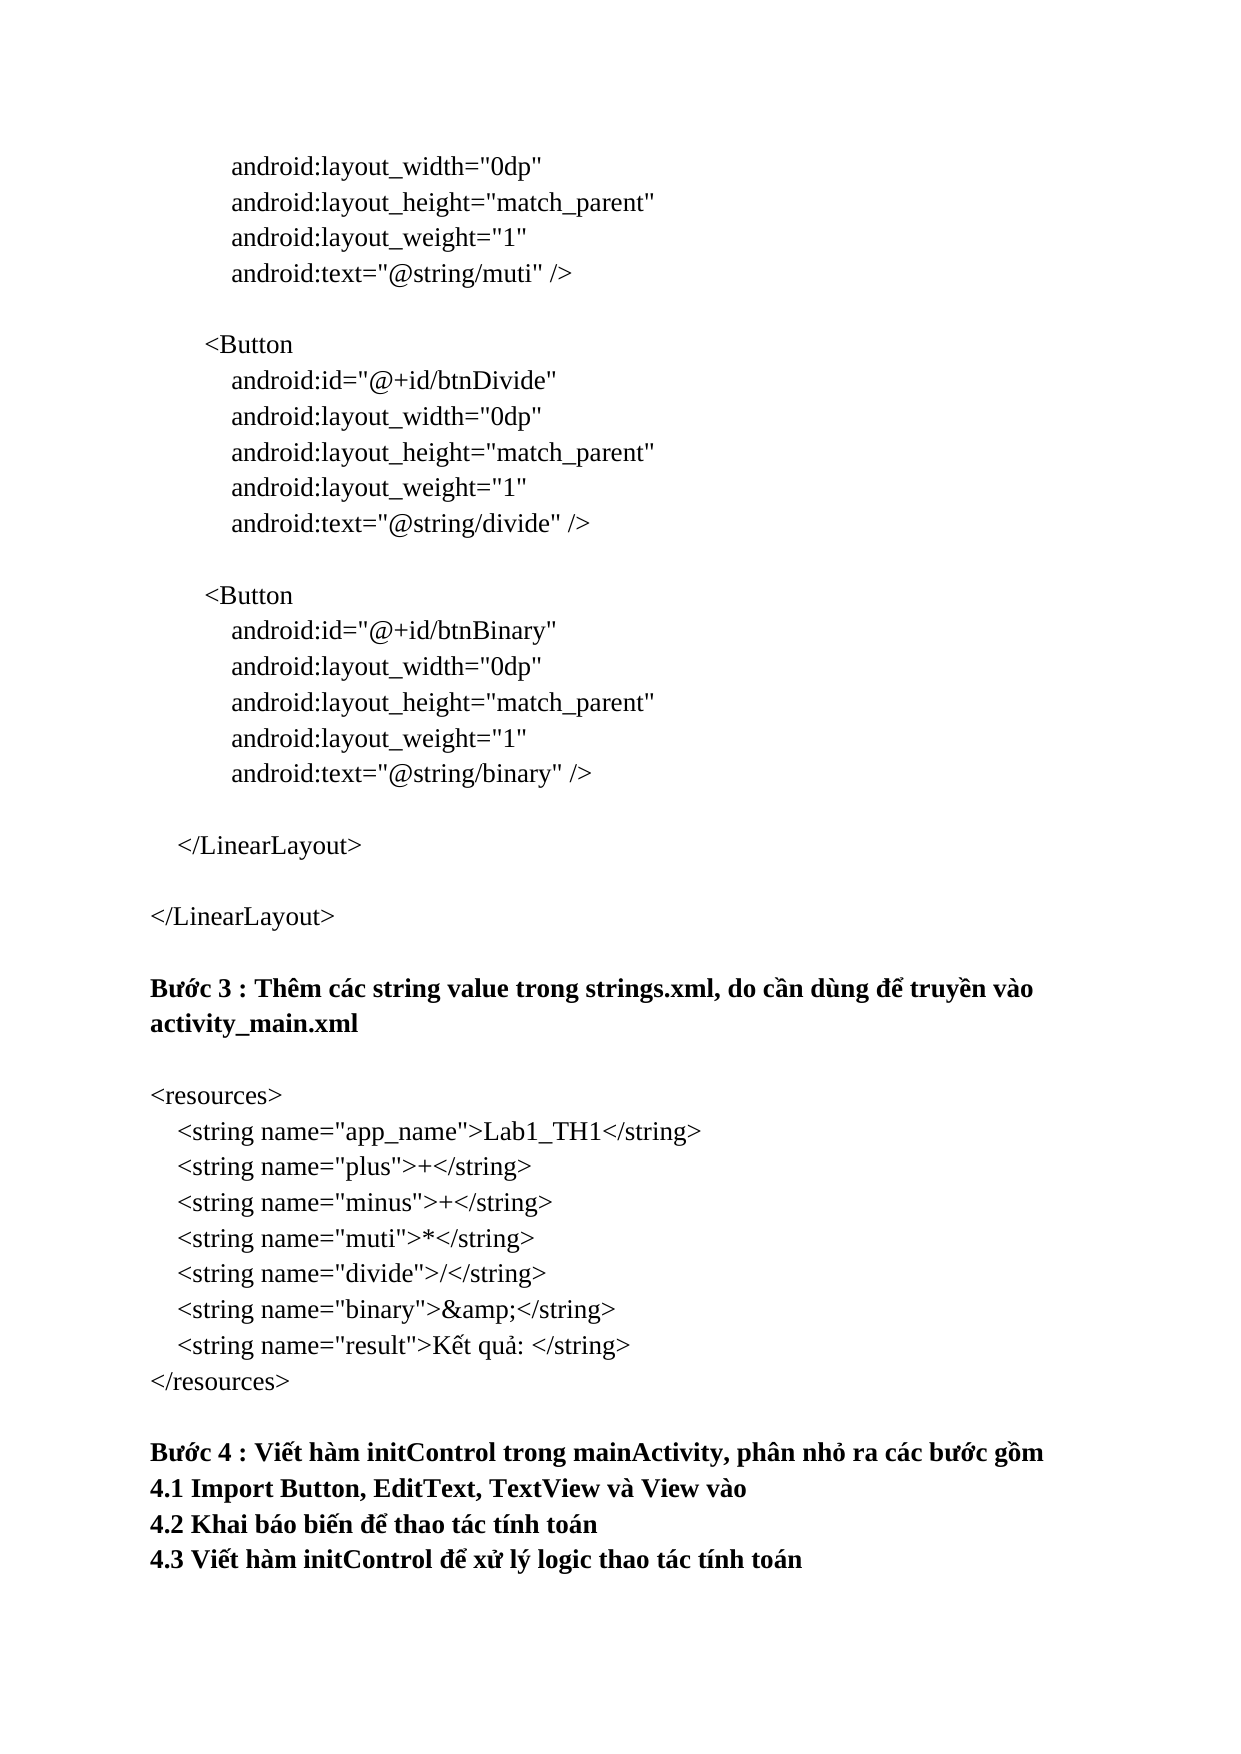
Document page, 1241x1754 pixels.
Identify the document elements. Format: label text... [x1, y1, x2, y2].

text </LinearLayout> [150, 829, 1090, 860]
text android:id="@+id/btnDivide" [150, 364, 1090, 396]
text <string name="muti">*</string> [150, 1222, 1090, 1253]
text android:layout_height="match_parent" [150, 186, 1090, 217]
text android:layout_width="0dp" [150, 650, 1090, 681]
text </resources> [150, 1365, 1090, 1396]
text android:layout_weight="1" [150, 722, 1090, 753]
text 4.2 Khai báo biến để thao tác tính toán [150, 1508, 1090, 1539]
text <Button [150, 579, 1090, 610]
text <Button [150, 329, 1090, 360]
text android:layout_height="match_parent" [150, 436, 1090, 467]
text <string name="divide">/</string> [150, 1258, 1090, 1289]
text android:text="@string/muti" /> [150, 257, 1090, 288]
text android:layout_width="0dp" [150, 150, 1090, 181]
text Bước 3 : Thêm các string value trong strings.xml, do cần dùng để truyền vào activity_main.xml [150, 972, 1090, 1039]
text 4.1 Import Button, EditText, TextView và View vào [150, 1472, 1090, 1503]
text </LinearLayout> [150, 900, 1090, 931]
text android:layout_width="0dp" [150, 400, 1090, 431]
text 4.3 Viết hàm initControl để xử lý logic thao tác tính toán [150, 1543, 1090, 1574]
text <string name="app_name">Lab1_TH1</string> [150, 1115, 1090, 1146]
text android:layout_height="match_parent" [150, 686, 1090, 717]
text android:id="@+id/btnBinary" [150, 614, 1090, 646]
text <string name="binary">&amp;</string> [150, 1293, 1090, 1324]
text android:layout_weight="1" [150, 472, 1090, 503]
text android:text="@string/divide" /> [150, 507, 1090, 538]
text Bước 4 : Viết hàm initControl trong mainActivity, phân nhỏ ra các bước gồm [150, 1436, 1090, 1467]
text <string name="minus">+</string> [150, 1186, 1090, 1217]
text android:text="@string/binary" /> [150, 757, 1090, 788]
text <resources> [150, 1079, 1090, 1110]
text <string name="result">Kết quả: </string> [150, 1329, 1090, 1360]
text android:layout_weight="1" [150, 221, 1090, 253]
text <string name="plus">+</string> [150, 1150, 1090, 1182]
